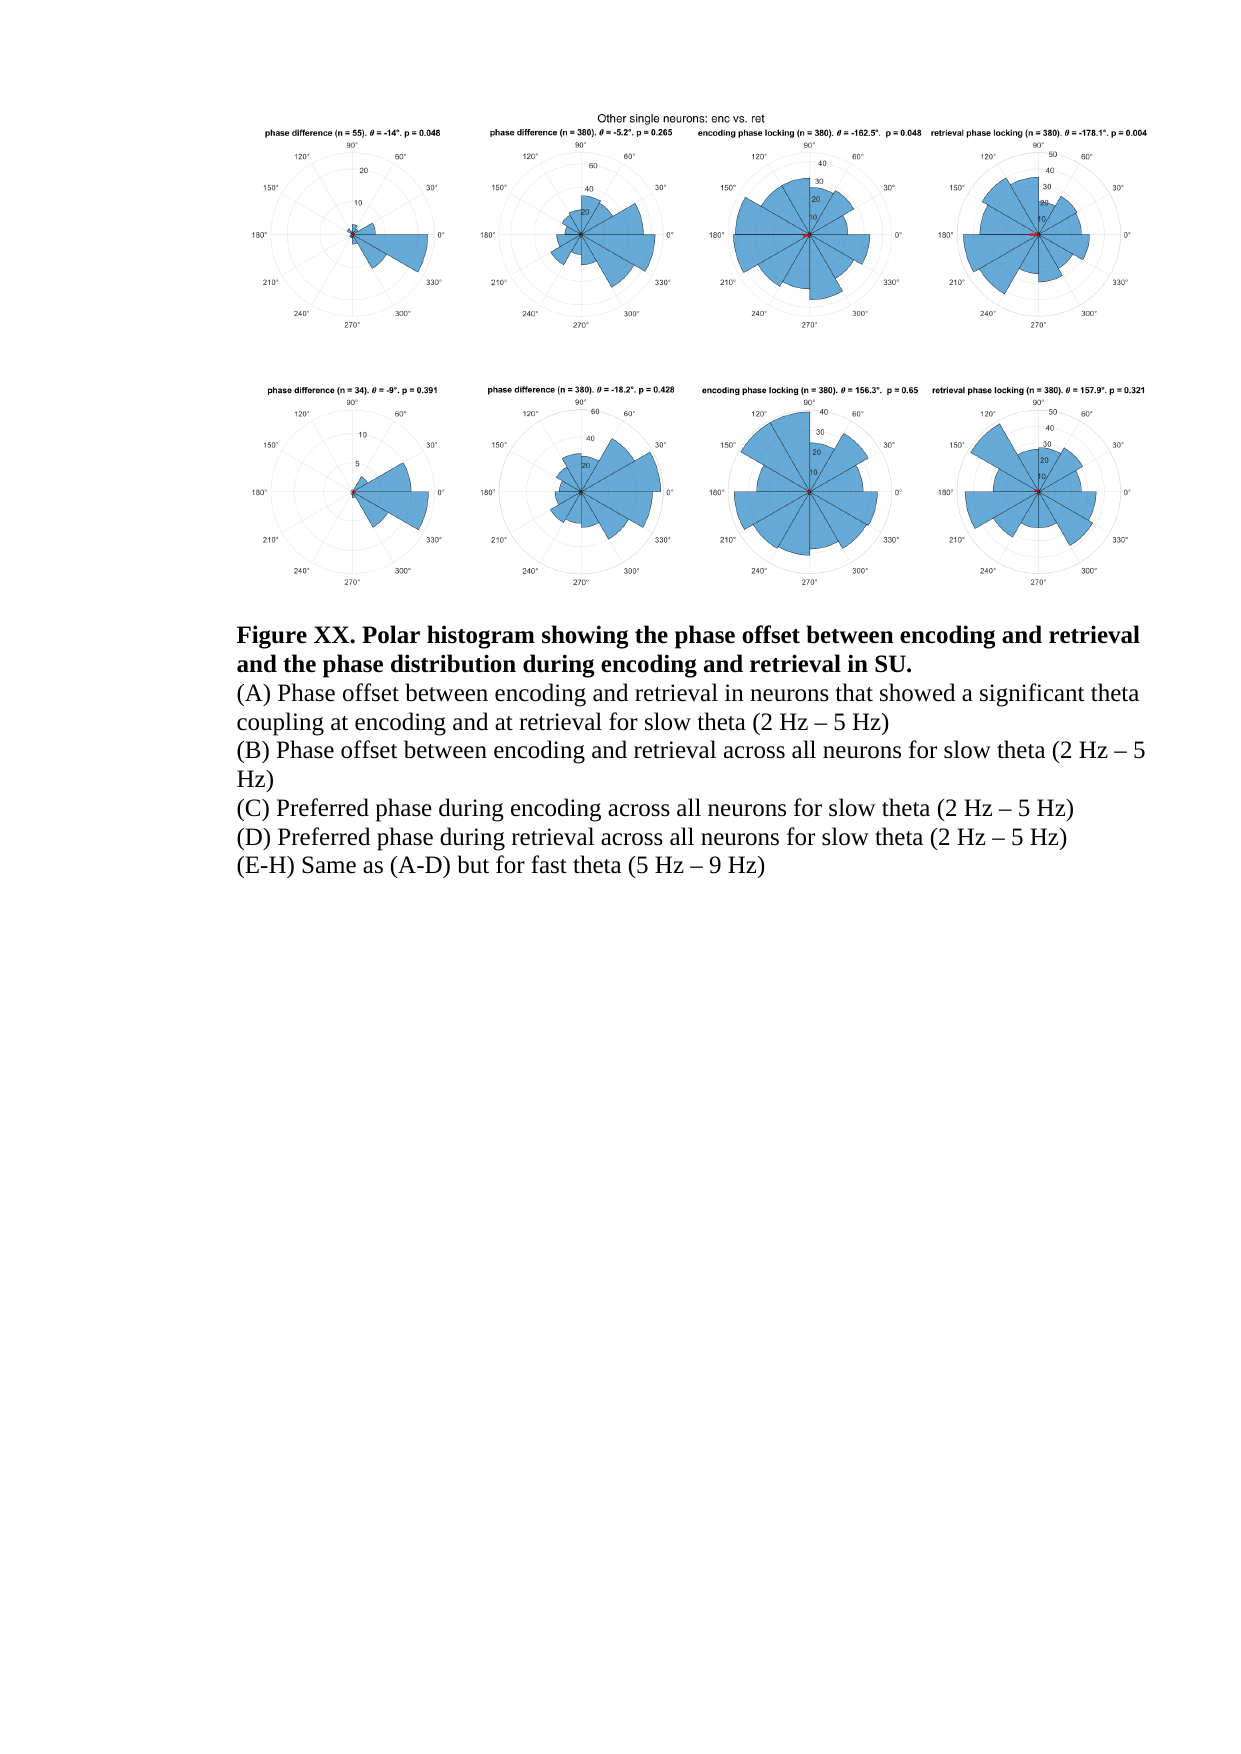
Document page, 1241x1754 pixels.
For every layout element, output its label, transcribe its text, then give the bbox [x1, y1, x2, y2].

text (E-H) Same as (A-D) but for fast theta (5 Hz – 9 Hz) [236, 851, 1152, 879]
picture [236, 106, 1152, 602]
text Figure XX. Polar histogram showing the phase offset between encoding and retrieval and the phase distribution during encoding and retrieval in SU. [236, 621, 1152, 678]
text (C) Preferred phase during encoding across all neurons for slow theta (2 Hz – 5 Hz) [236, 793, 1152, 822]
text (A) Phase offset between encoding and retrieval in neurons that showed a significant theta coupling at encoding and at retrieval for slow theta (2 Hz – 5 Hz) [236, 678, 1152, 736]
text (B) Phase offset between encoding and retrieval across all neurons for slow theta (2 Hz – 5 Hz) [236, 736, 1152, 793]
text (D) Preferred phase during retrieval across all neurons for slow theta (2 Hz – 5 Hz) [236, 822, 1152, 851]
